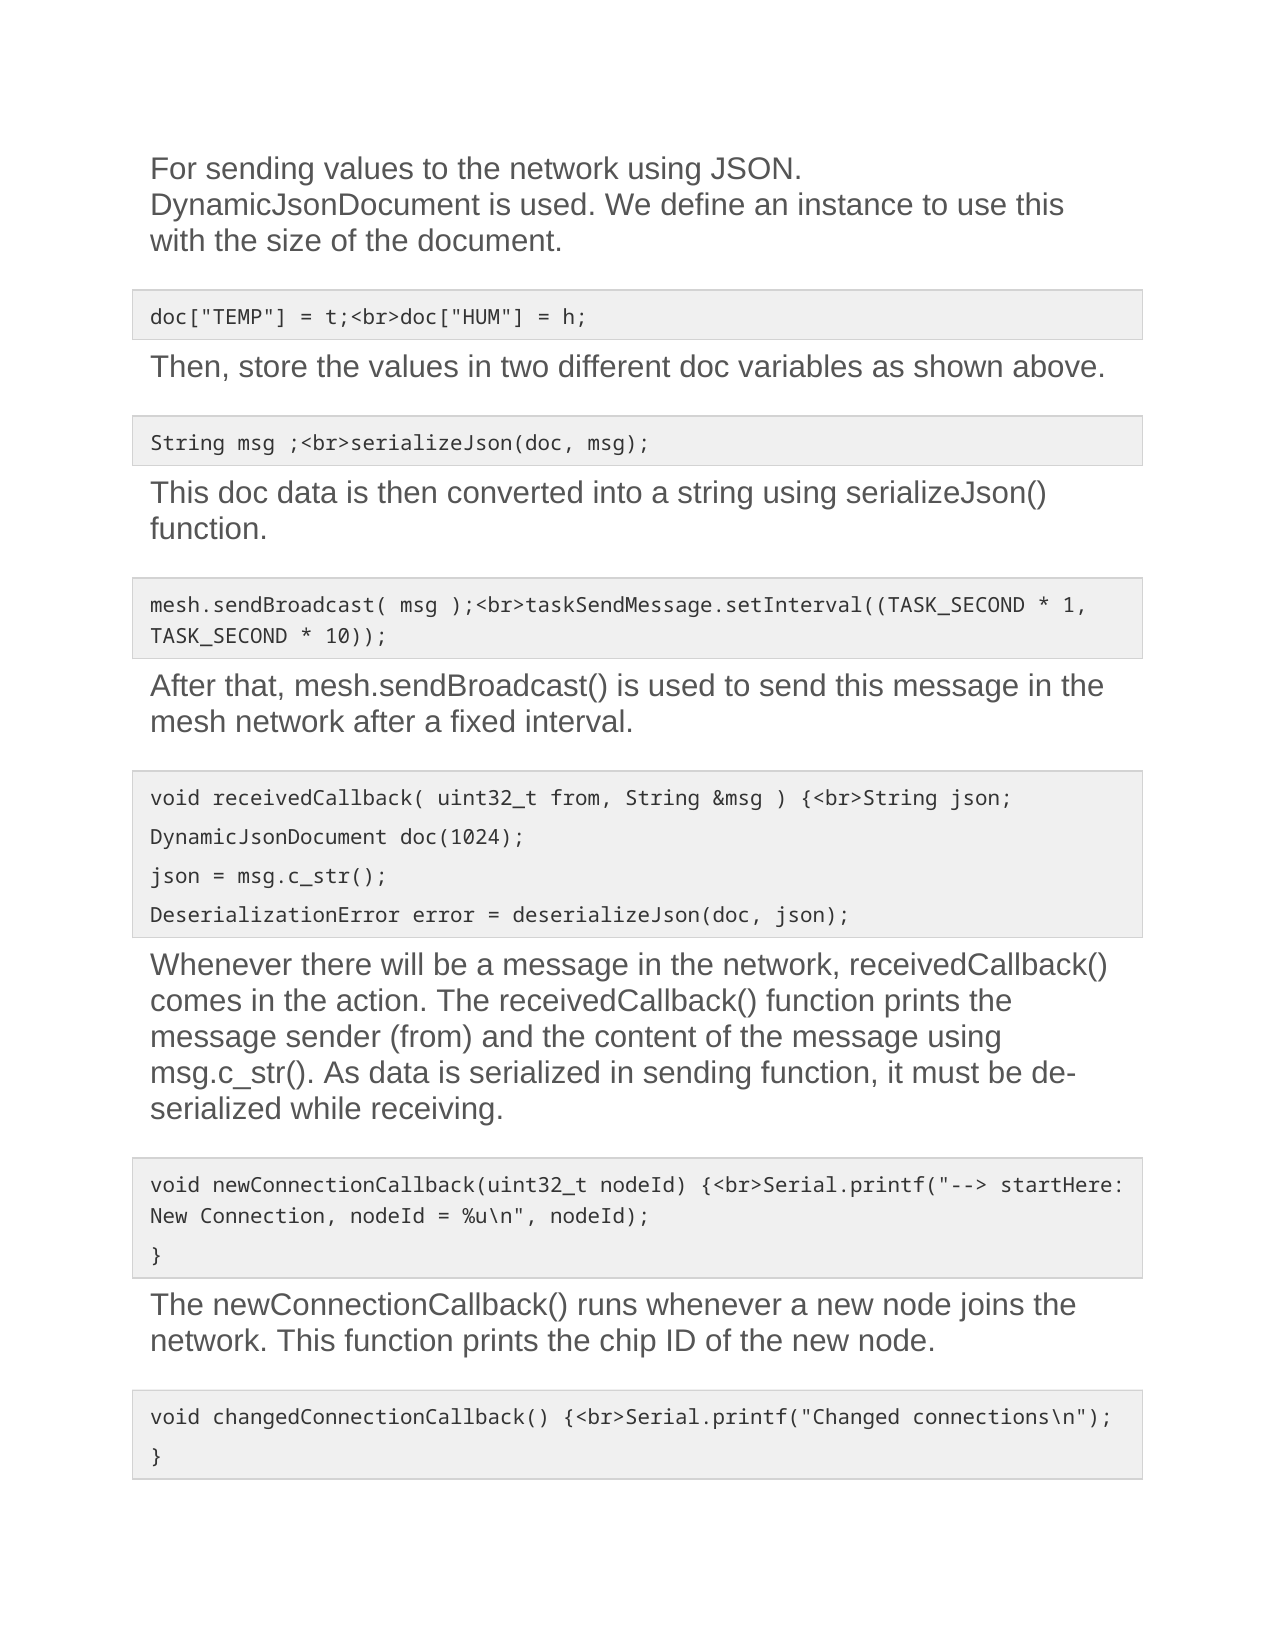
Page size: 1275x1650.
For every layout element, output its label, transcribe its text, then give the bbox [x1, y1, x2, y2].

text } [133, 1429, 1142, 1478]
text Whenever there will be a message in the network, receivedCallback() comes in the action. The receivedCallback() function prints the message sender (from) and the content of the message using msg.c_str(). As data is serialized in sending function, it must be de-serialized while receiving. [150, 946, 1125, 1126]
text This doc data is then converted into a string using serializeJson() function. [150, 474, 1125, 546]
text The newConnectionCallback() runs whenever a new node joins the network. This function prints the chip ID of the new node. [150, 1286, 1125, 1358]
text DeserializationError error = deserializeJson(doc, json); [133, 887, 1142, 937]
text String msg ;<br>serializeJson(doc, msg); [133, 417, 1142, 465]
text void changedConnectionCallback() {<br>Serial.printf("Changed connections\n"); [133, 1391, 1142, 1429]
text json = msg.c_str(); [133, 848, 1142, 887]
text Then, store the values in two different doc variables as shown above. [150, 348, 1125, 384]
text } [133, 1228, 1142, 1277]
text doc["TEMP"] = t;<br>doc["HUM"] = h; [133, 291, 1142, 339]
text DynamicJsonDocument doc(1024); [133, 809, 1142, 848]
text void receivedCallback( uint32_t from, String &msg ) {<br>String json; [133, 772, 1142, 809]
text mesh.sendBroadcast( msg );<br>taskSendMessage.setInterval((TASK_SECOND * 1, TASK_SECOND * 10)); [133, 579, 1142, 658]
text void newConnectionCallback(uint32_t nodeId) {<br>Serial.printf("--> startHere: New Connection, nodeId = %u\n", nodeId); [133, 1159, 1142, 1228]
text For sending values to the network using JSON. DynamicJsonDocument is used. We define an instance to use this with the size of the document. [150, 150, 1125, 258]
text After that, mesh.sendBroadcast() is used to send this message in the mesh network after a fixed interval. [150, 667, 1125, 739]
